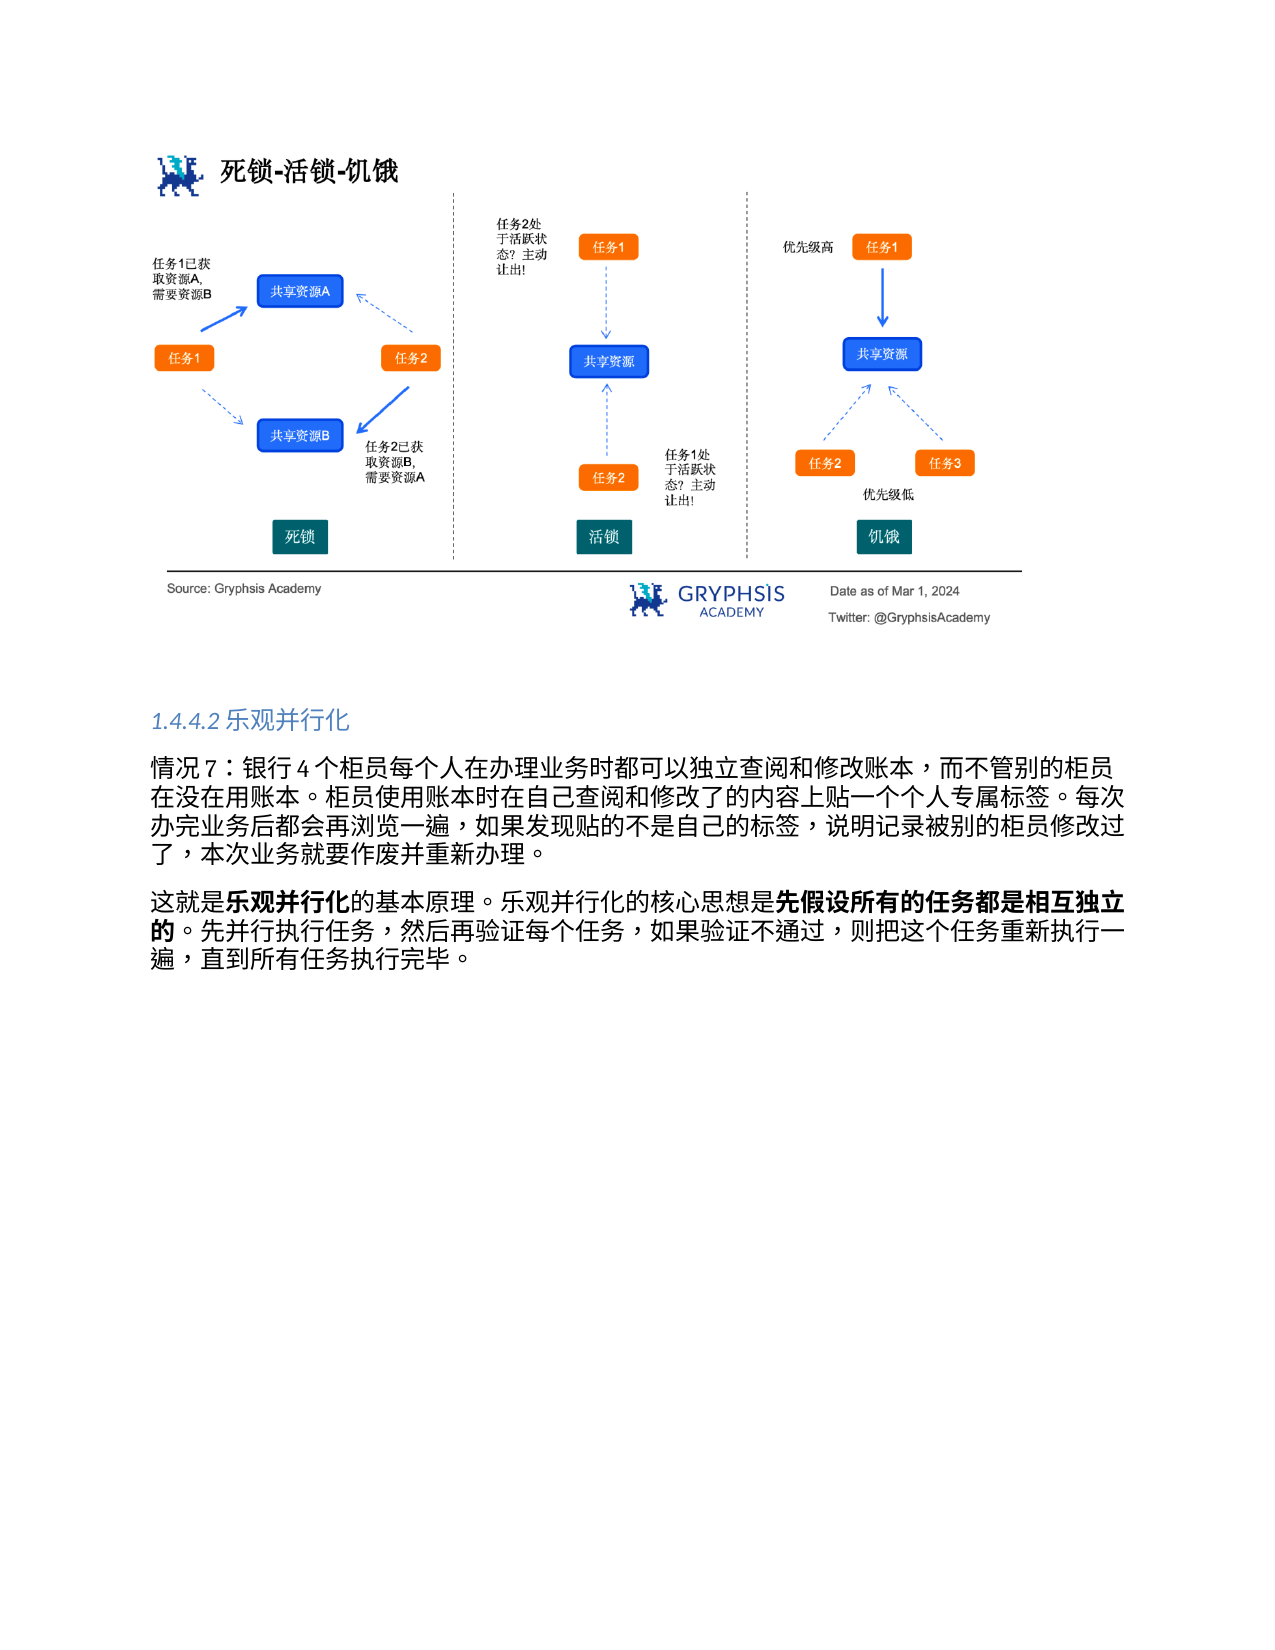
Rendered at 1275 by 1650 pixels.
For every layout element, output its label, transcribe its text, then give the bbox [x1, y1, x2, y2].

text 情况7：银行4个柜员每个人在办理业务时都可以独立查阅和修改账本，而不管别的柜员在没在用账本。柜员使用账本时在自己查阅和修改了的内容上贴一个个人专属标签。每次办完业务后都会再浏览一遍，如果发现贴的不是自己的标签，说明记录被别的柜员修改过了，本次业务就要作废并重新办理。 [150, 755, 1125, 870]
subtitle 1.4.4.2 乐观并行化 [150, 702, 1125, 736]
text 这就是乐观并行化的基本原理。乐观并行化的核心思想是先假设所有的任务都是相互独立的。先并行执行任务，然后再验证每个任务，如果验证不通过，则把这个任务重新执行一遍，直到所有任务执行完毕。 [150, 889, 1125, 975]
picture [150, 150, 1025, 632]
